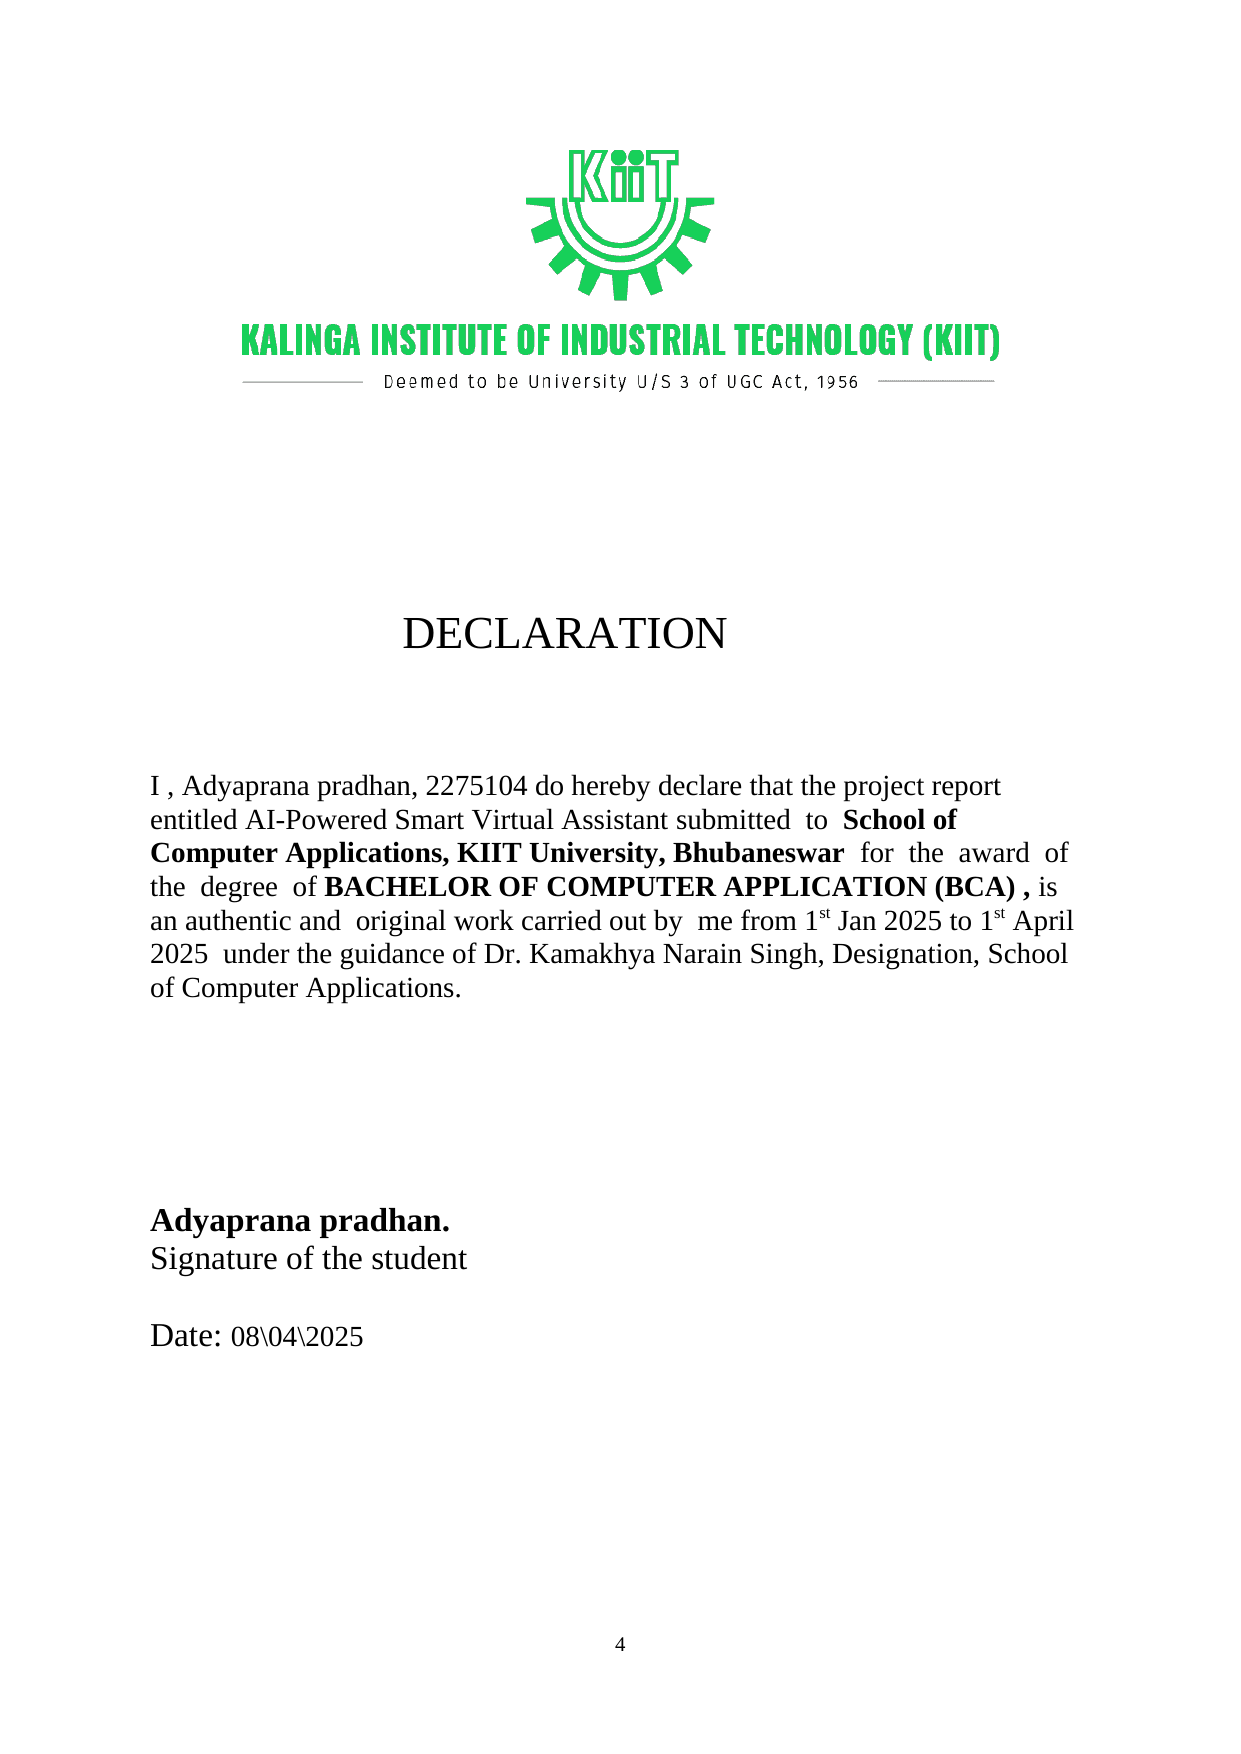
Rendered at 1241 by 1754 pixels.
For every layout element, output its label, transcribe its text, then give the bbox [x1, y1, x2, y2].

text Adyaprana pradhan. [150, 1200, 1090, 1238]
text Declaration [150, 606, 1090, 658]
text I , Adyaprana pradhan, 2275104 do hereby declare that the project report entitled AI-Powered Smart Virtual Assistant submitted to School of Computer Applications, KIIT University, Bhubaneswar for the award of the degree of BACHELOR OF COMPUTER APPLICATION (BCA) , is an authentic and original work carried out by me from 1st Jan 2025 to 1st April 2025 under the guidance of Dr. Kamakhya Narain Singh, Designation, School of Computer Applications. [150, 768, 1090, 1003]
text Signature of the student [150, 1238, 1090, 1277]
text Date: 08\04\2025 [150, 1315, 1090, 1353]
picture [241, 150, 1000, 395]
